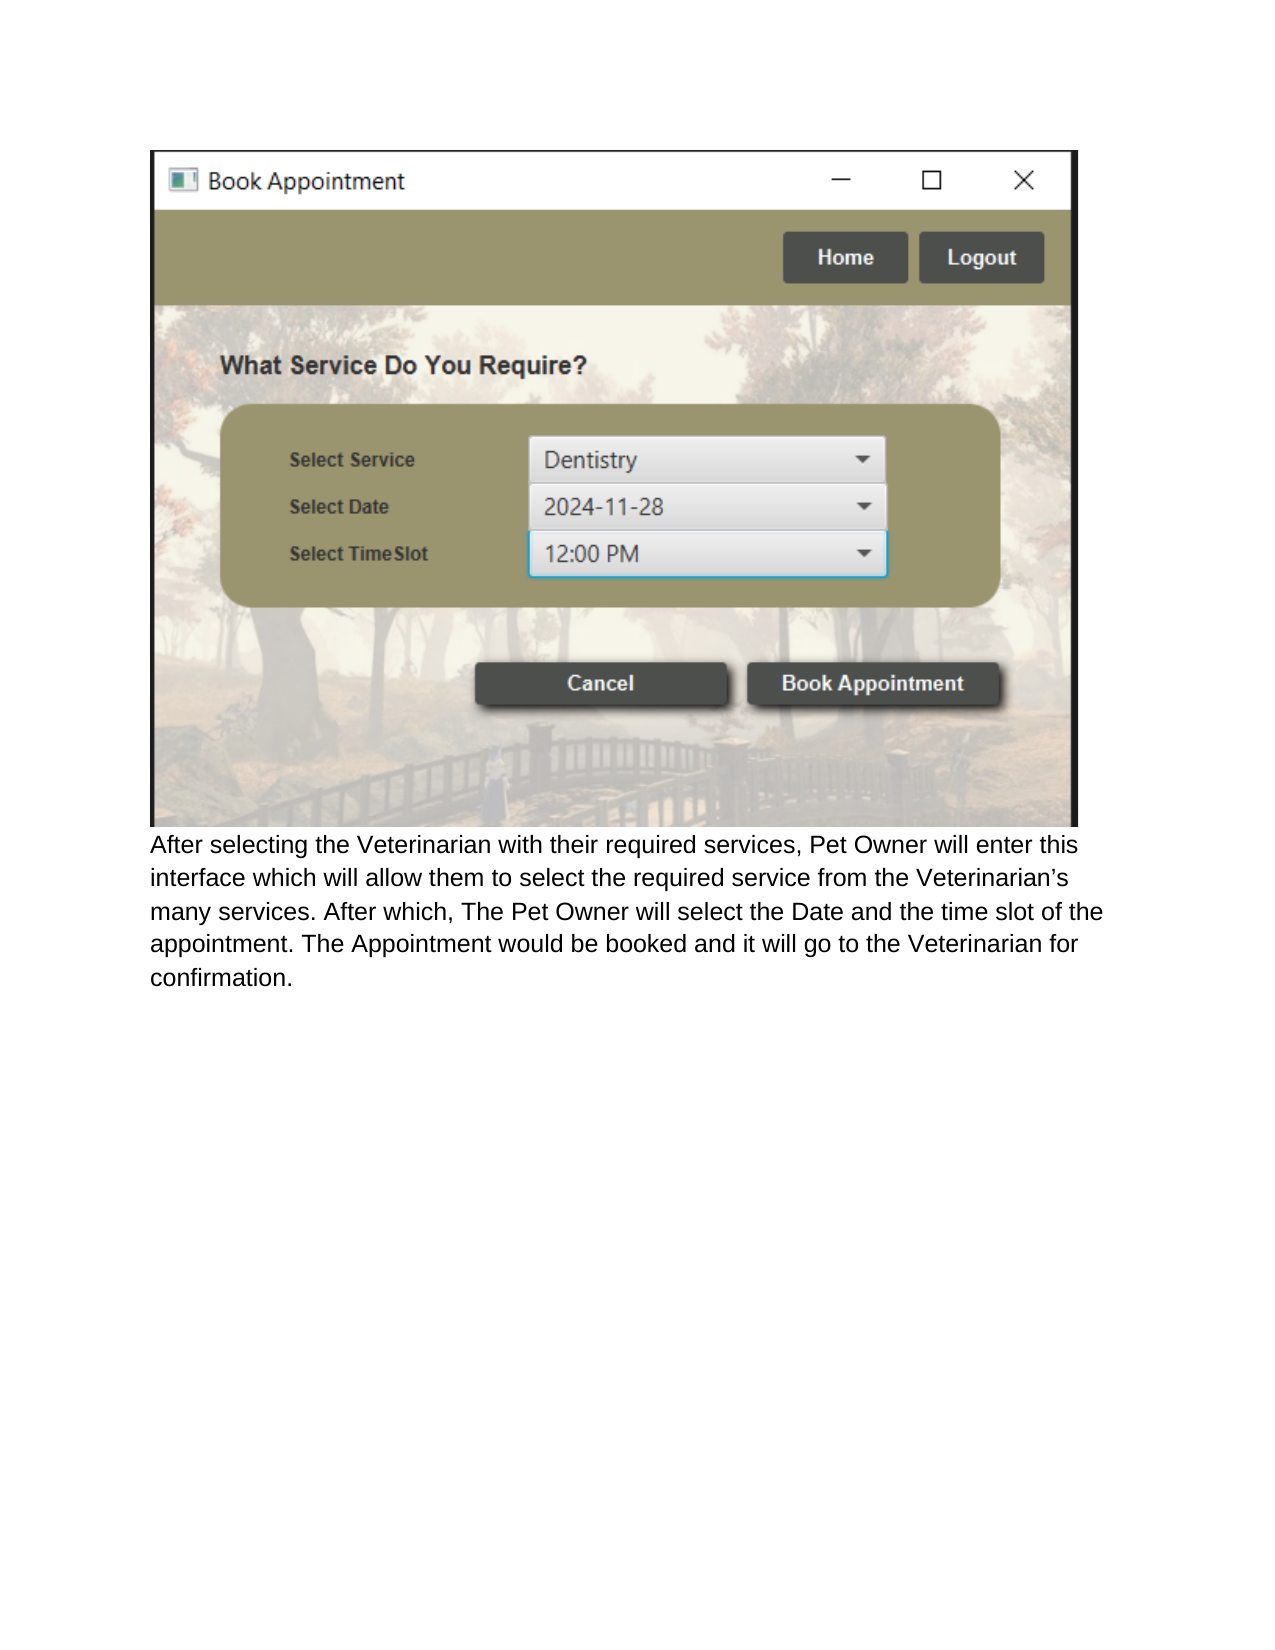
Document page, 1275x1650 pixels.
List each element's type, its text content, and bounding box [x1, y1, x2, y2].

text After selecting the Veterinarian with their required services, Pet Owner will enter this interface which will allow them to select the required service from the Veterinarian’s many services. After which, The Pet Owner will select the Date and the time slot of the appointment. The Appointment would be booked and it will go to the Veterinarian for confirmation. [150, 830, 1125, 991]
picture [150, 150, 1079, 827]
